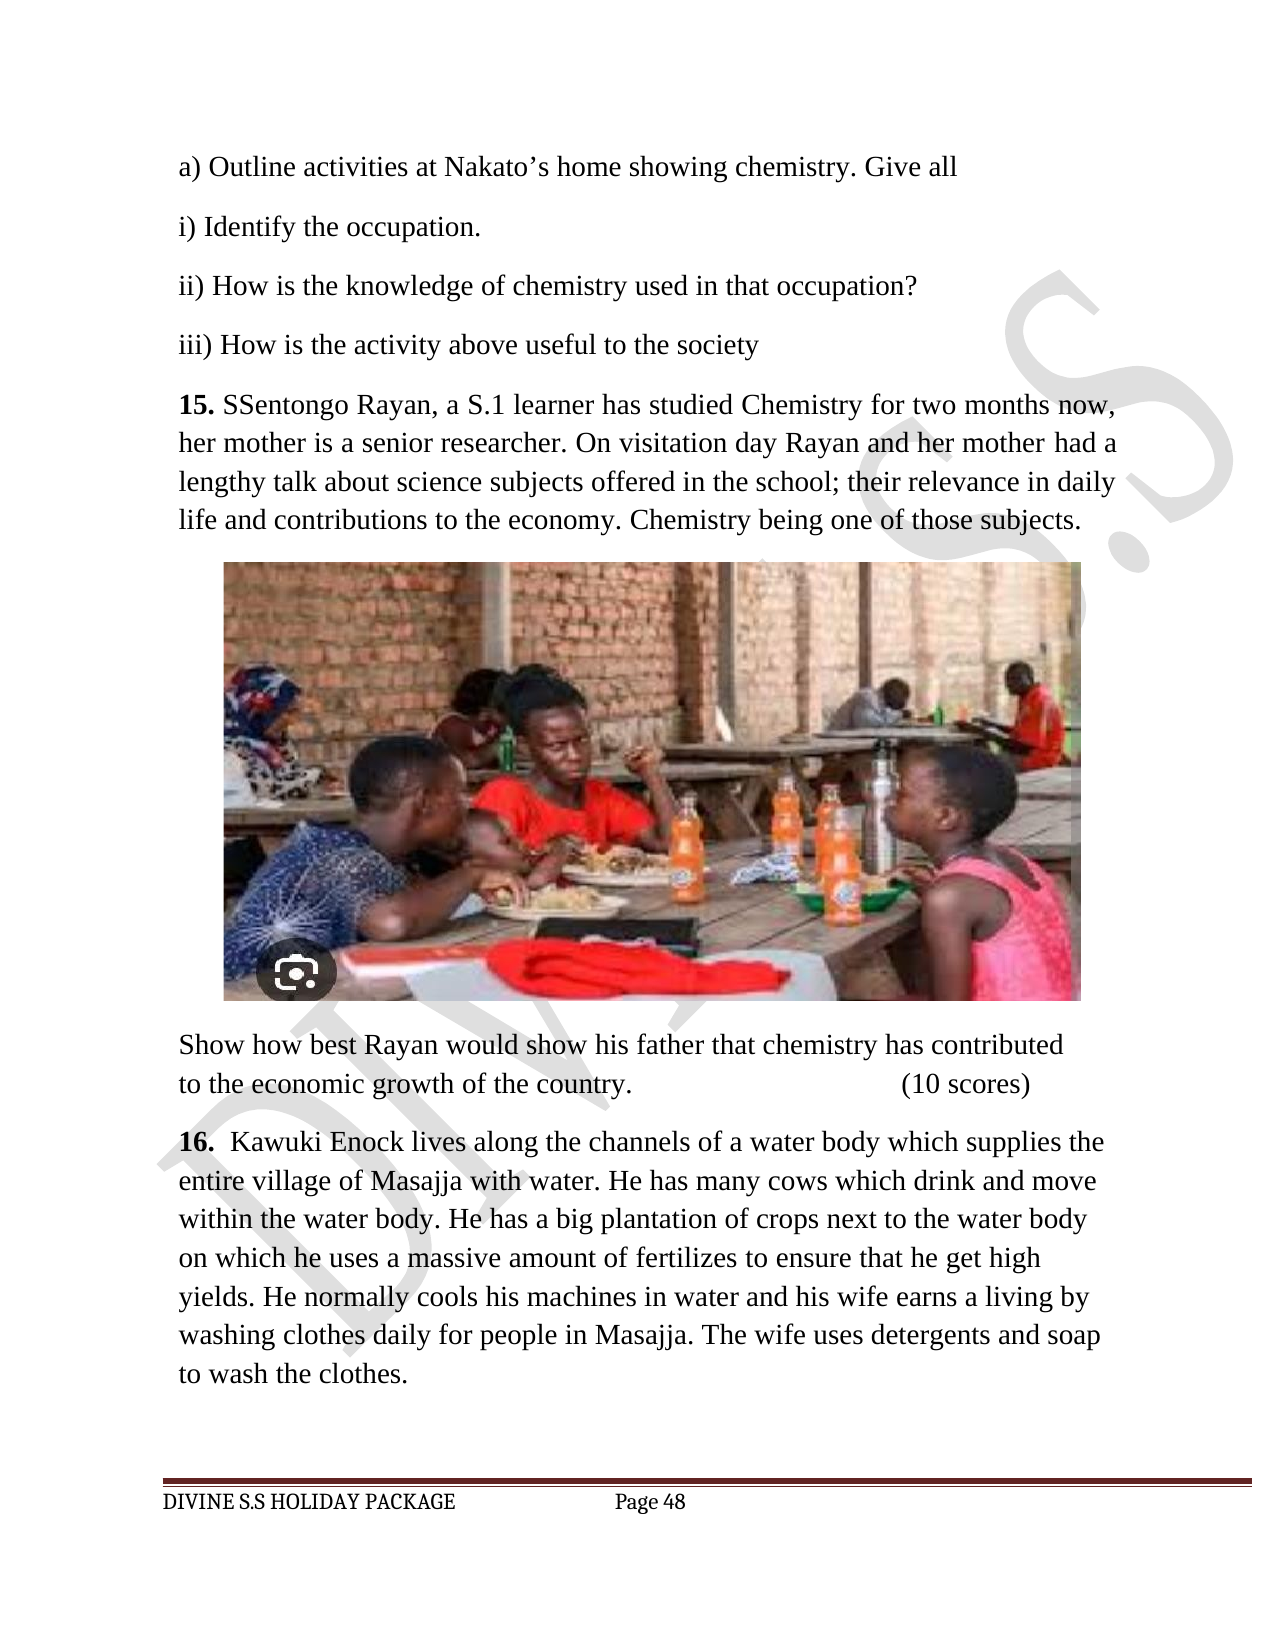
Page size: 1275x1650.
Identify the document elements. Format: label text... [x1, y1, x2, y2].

picture [223, 562, 1081, 1001]
text a) Outline activities at Nakato’s home showing chemistry. Give all [178, 149, 1252, 183]
list Identify the occupation. [178, 209, 1252, 242]
list How is the activity above useful to the society [178, 327, 1252, 361]
list SSentongo Rayan, a S.1 learner has studied Chemistry for two months now, her mother is a senior researcher. On visitation day Rayan and her mother had a lengthy talk about science subjects offered in the school; their relevance in daily life and contributions to the economy. Chemistry being one of those subjects. [178, 387, 1117, 536]
list How is the knowledge of chemistry used in that occupation? [178, 268, 1252, 302]
list Kawuki Enock lives along the channels of a water body which supplies the entire village of Masajja with water. He has many cows which drink and move within the water body. He has a big plantation of crops next to the water body on which he uses a massive amount of fertilizes to ensure that he get high yields. He normally cools his machines in water and his wife earns a living by washing clothes daily for people in Masajja. The wife uses detergents and soap to wash the clothes. [178, 1124, 1123, 1389]
